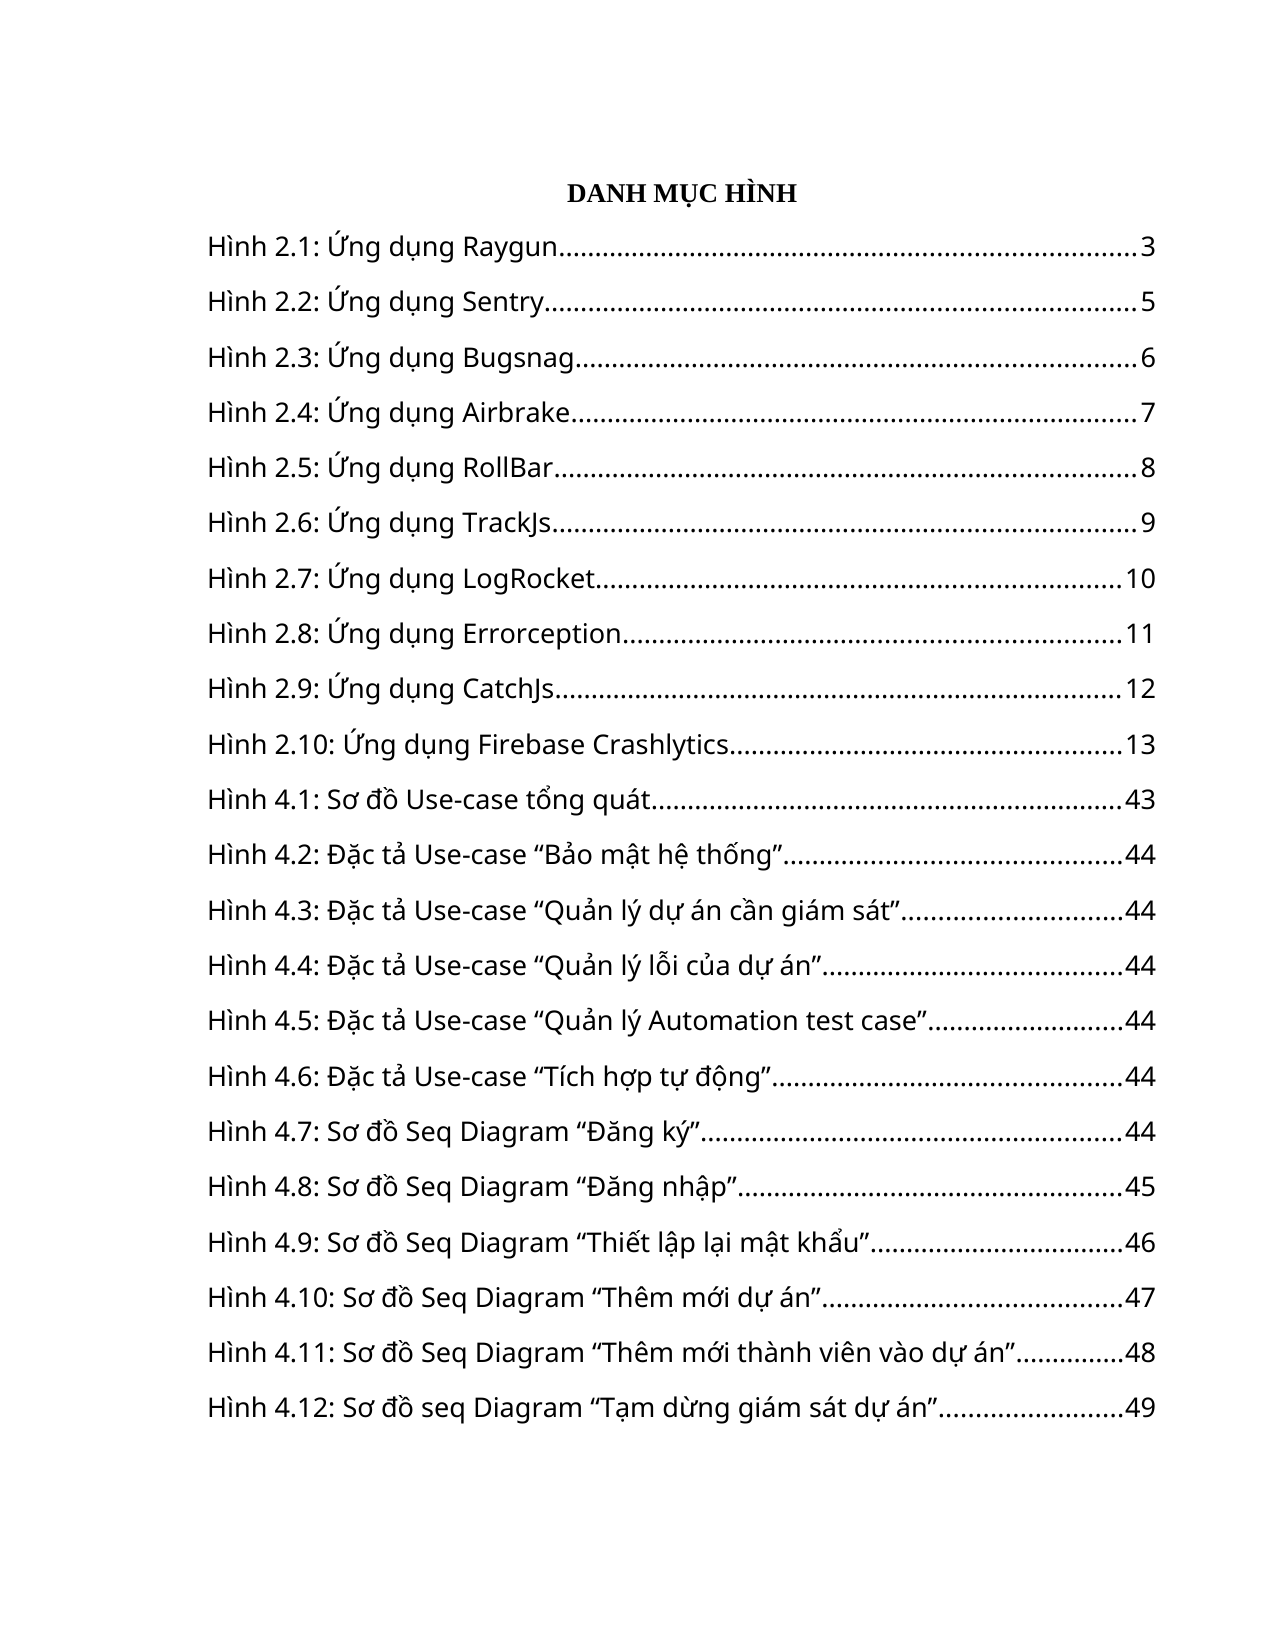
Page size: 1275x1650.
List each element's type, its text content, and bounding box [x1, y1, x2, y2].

text Hình 2.9: Ứng dụng CatchJs 12 [207, 670, 1157, 707]
text Hình 2.2: Ứng dụng Sentry 5 [207, 283, 1157, 319]
text Hình 4.4: Đặc tả Use-case “Quản lý lỗi của dự án” 44 [207, 946, 1157, 983]
text Hình 4.10: Sơ đồ Seq Diagram “Thêm mới dự án” 47 [207, 1278, 1157, 1315]
text Hình 2.10: Ứng dụng Firebase Crashlytics 13 [207, 725, 1157, 762]
text Hình 2.3: Ứng dụng Bugsnag 6 [207, 338, 1157, 375]
text Hình 2.7: Ứng dụng LogRocket 10 [207, 559, 1157, 596]
text Hình 4.11: Sơ đồ Seq Diagram “Thêm mới thành viên vào dự án” 48 [207, 1334, 1157, 1371]
text Hình 4.6: Đặc tả Use-case “Tích hợp tự động” 44 [207, 1057, 1157, 1094]
text Hình 2.4: Ứng dụng Airbrake 7 [207, 393, 1157, 430]
text Hình 4.7: Sơ đồ Seq Diagram “Đăng ký” 44 [207, 1112, 1157, 1149]
text Hình 4.3: Đặc tả Use-case “Quản lý dự án cần giám sát” 44 [207, 891, 1157, 928]
text DANH MỤC HÌNH [207, 177, 1157, 208]
text Hình 4.2: Đặc tả Use-case “Bảo mật hệ thống” 44 [207, 836, 1157, 873]
text Hình 2.1: Ứng dụng Raygun 3 [207, 227, 1157, 264]
text Hình 4.12: Sơ đồ seq Diagram “Tạm dừng giám sát dự án” 49 [207, 1389, 1157, 1426]
text Hình 4.8: Sơ đồ Seq Diagram “Đăng nhập” 45 [207, 1168, 1157, 1204]
text Hình 2.6: Ứng dụng TrackJs 9 [207, 504, 1157, 541]
text Hình 4.1: Sơ đồ Use-case tổng quát 43 [207, 781, 1157, 817]
text Hình 4.9: Sơ đồ Seq Diagram “Thiết lập lại mật khẩu” 46 [207, 1223, 1157, 1260]
text Hình 2.5: Ứng dụng RollBar 8 [207, 449, 1157, 486]
text Hình 2.8: Ứng dụng Errorception 11 [207, 614, 1157, 651]
text Hình 4.5: Đặc tả Use-case “Quản lý Automation test case” 44 [207, 1002, 1157, 1039]
